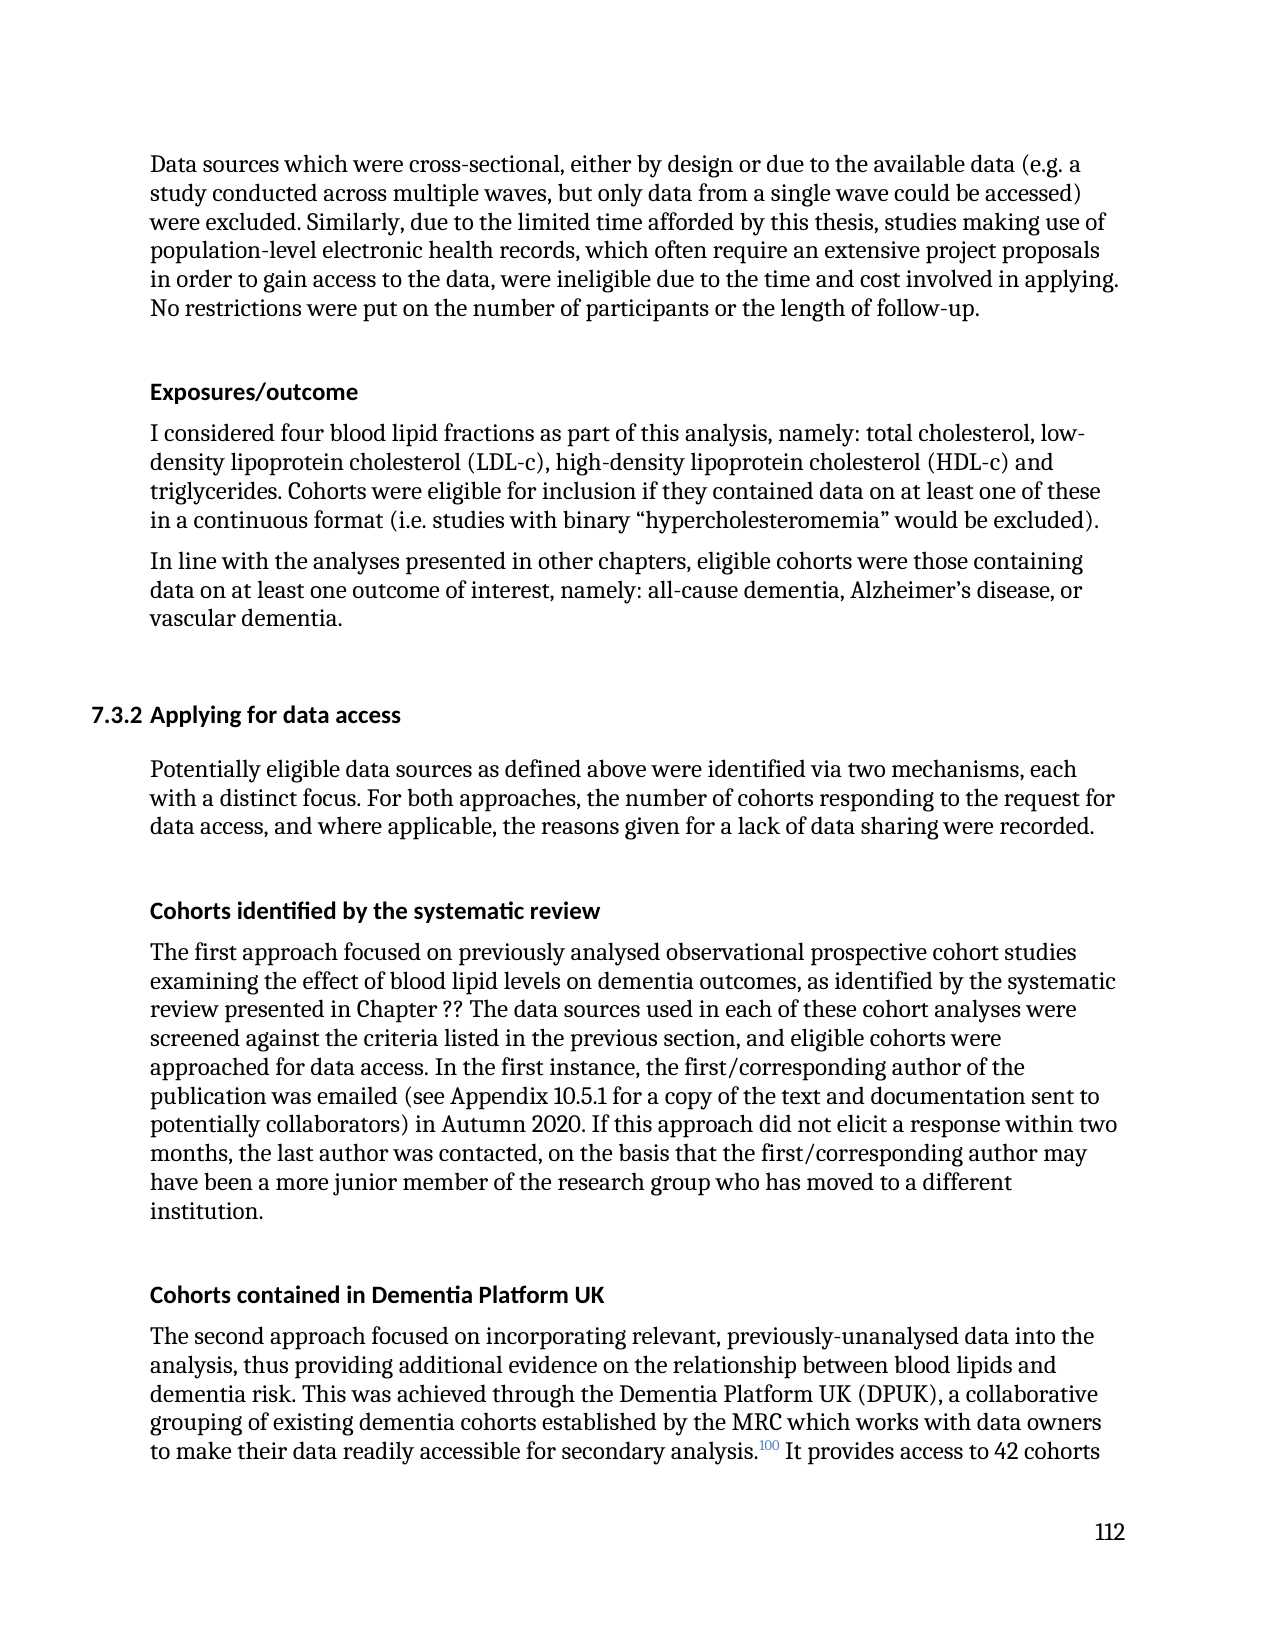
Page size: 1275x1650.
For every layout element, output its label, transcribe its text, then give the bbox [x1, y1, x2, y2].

subtitle Applying for data access [91, 699, 1125, 730]
text I considered four blood lipid fractions as part of this analysis, namely: total cholesterol, low-density lipoprotein cholesterol (LDL-c), high-density lipoprotein cholesterol (HDL-c) and triglycerides. Cohorts were eligible for inclusion if they contained data on at least one of these in a continuous format (i.e. studies with binary “hypercholesteromemia” would be excluded). [150, 419, 1125, 534]
text Potentially eligible data sources as defined above were identified via two mechanisms, each with a distinct focus. For both approaches, the number of cohorts responding to the request for data access, and where applicable, the reasons given for a lack of data sharing were recorded. [150, 755, 1125, 841]
subtitle Exposures/outcome [150, 376, 1125, 407]
text The first approach focused on previously analysed observational prospective cohort studies examining the effect of blood lipid levels on dementia outcomes, as identified by the systematic review presented in Chapter ?? The data sources used in each of these cohort analyses were screened against the criteria listed in the previous section, and eligible cohorts were approached for data access. In the first instance, the first/corresponding author of the publication was emailed (see Appendix 10.5.1 for a copy of the text and documentation sent to potentially collaborators) in Autumn 2020. If this approach did not elicit a response within two months, the last author was contacted, on the basis that the first/corresponding author may have been a more junior member of the research group who has moved to a different institution. [150, 938, 1125, 1225]
text Data sources which were cross-sectional, either by design or due to the available data (e.g. a study conducted across multiple waves, but only data from a single wave could be accessed) were excluded. Similarly, due to the limited time afforded by this thesis, studies making use of population-level electronic health records, which often require an extensive project proposals in order to gain access to the data, were ineligible due to the time and cost involved in applying. No restrictions were put on the number of participants or the length of follow-up. [150, 150, 1125, 322]
text In line with the analyses presented in other chapters, eligible cohorts were those containing data on at least one outcome of interest, namely: all-cause dementia, Alzheimer’s disease, or vascular dementia. [150, 547, 1125, 633]
subtitle Cohorts identified by the systematic review [150, 895, 1125, 925]
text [150, 1322, 1125, 1466]
subtitle Cohorts contained in Dementia Platform UK [150, 1279, 1125, 1309]
